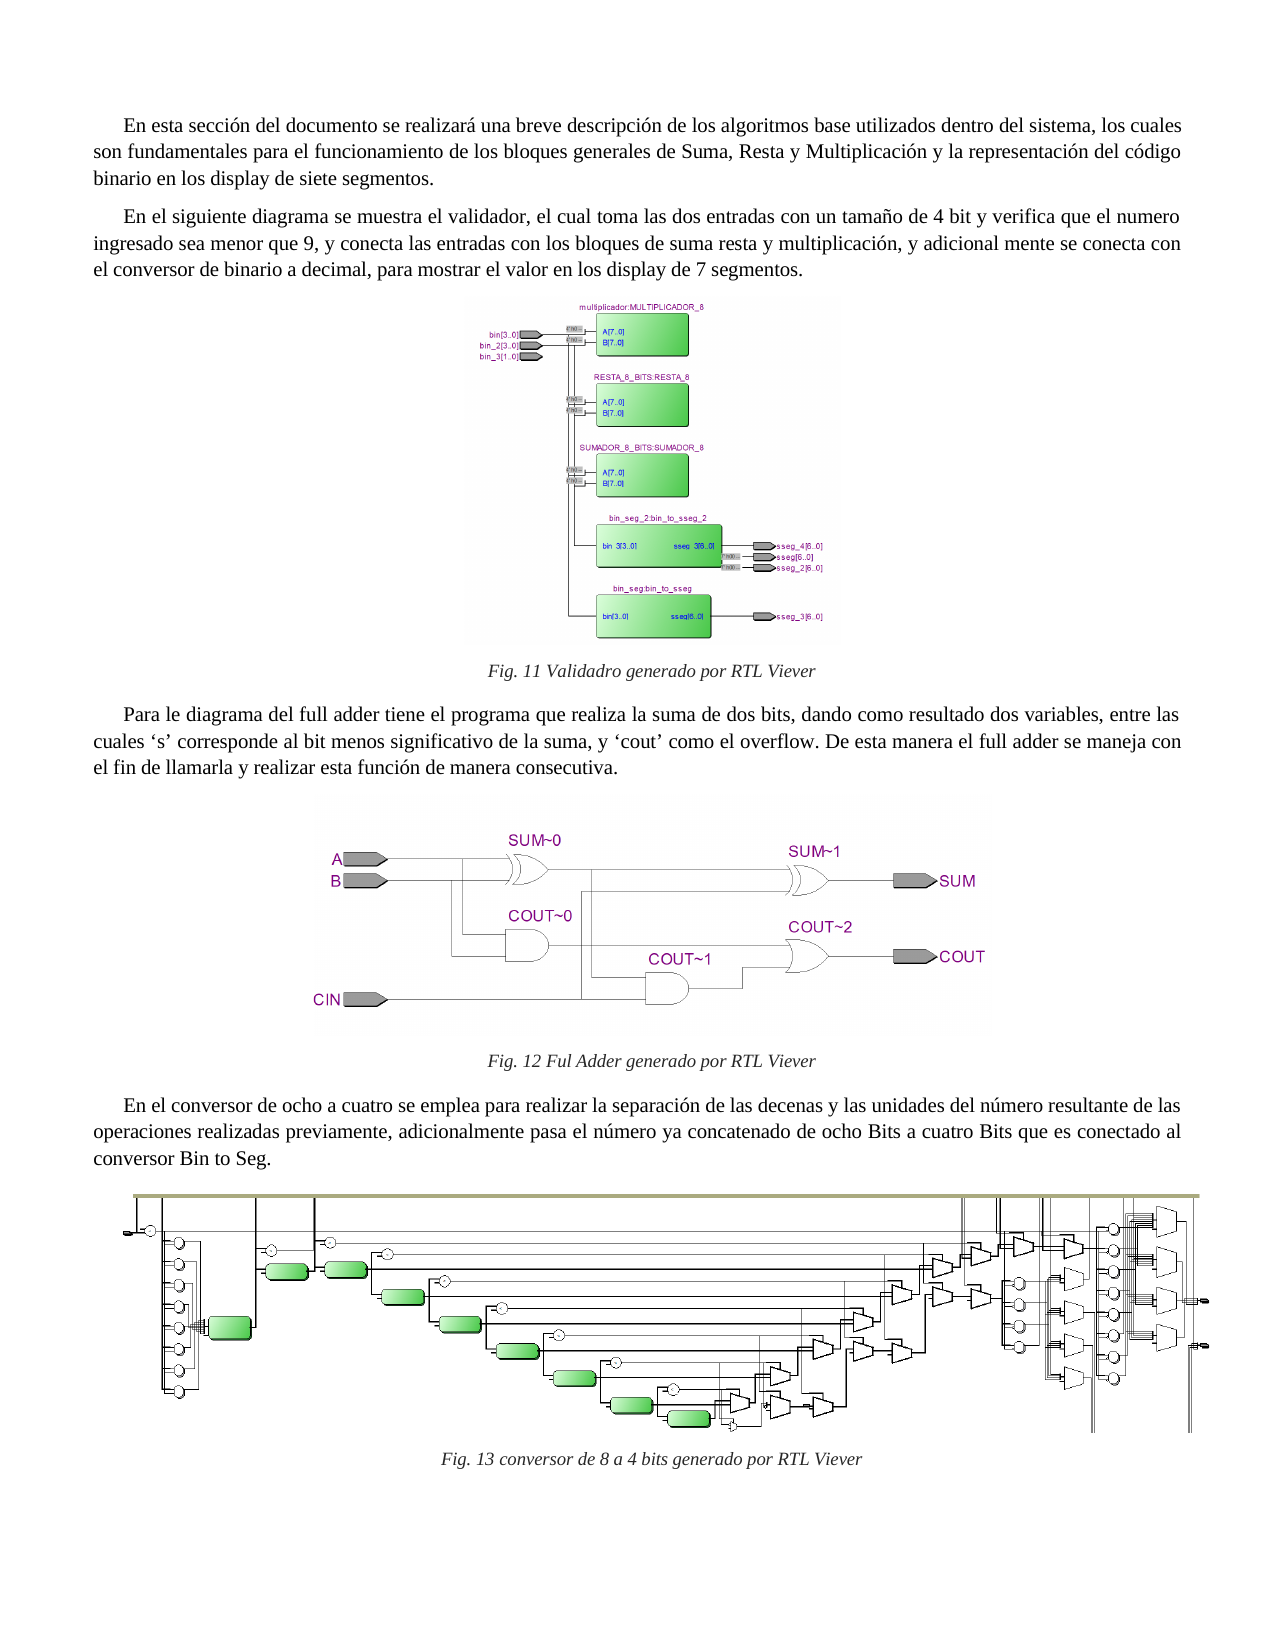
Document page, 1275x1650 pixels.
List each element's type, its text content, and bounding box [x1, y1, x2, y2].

picture [313, 794, 992, 1036]
text Fig. 12 Ful Adder generado por RTL Viever [93, 1050, 1182, 1072]
text Fig. 11 Validadro generado por RTL Viever [93, 660, 1182, 681]
text En el conversor de ocho a cuatro se emplea para realizar la separación de las decenas y las unidades del número resultante de las operaciones realizadas previamente, adicionalmente pasa el número ya concatenado de ocho Bits a cuatro Bits que es conectado al conversor Bin to Seg. [93, 1093, 1182, 1169]
text Fig. 13 conversor de 8 a 4 bits generado por RTL Viever [93, 1447, 1182, 1469]
picture [123, 1184, 1210, 1433]
picture [464, 296, 841, 645]
text En el siguiente diagrama se muestra el validador, el cual toma las dos entradas con un tamaño de 4 bit y verifica que el numero ingresado sea menor que 9, y conecta las entradas con los bloques de suma resta y multiplicación, y adicional mente se conecta con el conversor de binario a decimal, para mostrar el valor en los display de 7 segmentos. [93, 204, 1182, 281]
text Para le diagrama del full adder tiene el programa que realiza la suma de dos bits, dando como resultado dos variables, entre las cuales ‘s’ corresponde al bit menos significativo de la suma, y ‘cout’ como el overflow. De esta manera el full adder se maneja con el fin de llamarla y realizar esta función de manera consecutiva. [93, 702, 1182, 779]
text En esta sección del documento se realizará una breve descripción de los algoritmos base utilizados dentro del sistema, los cuales son fundamentales para el funcionamiento de los bloques generales de Suma, Resta y Multiplicación y la representación del código binario en los display de siete segmentos. [93, 112, 1182, 189]
